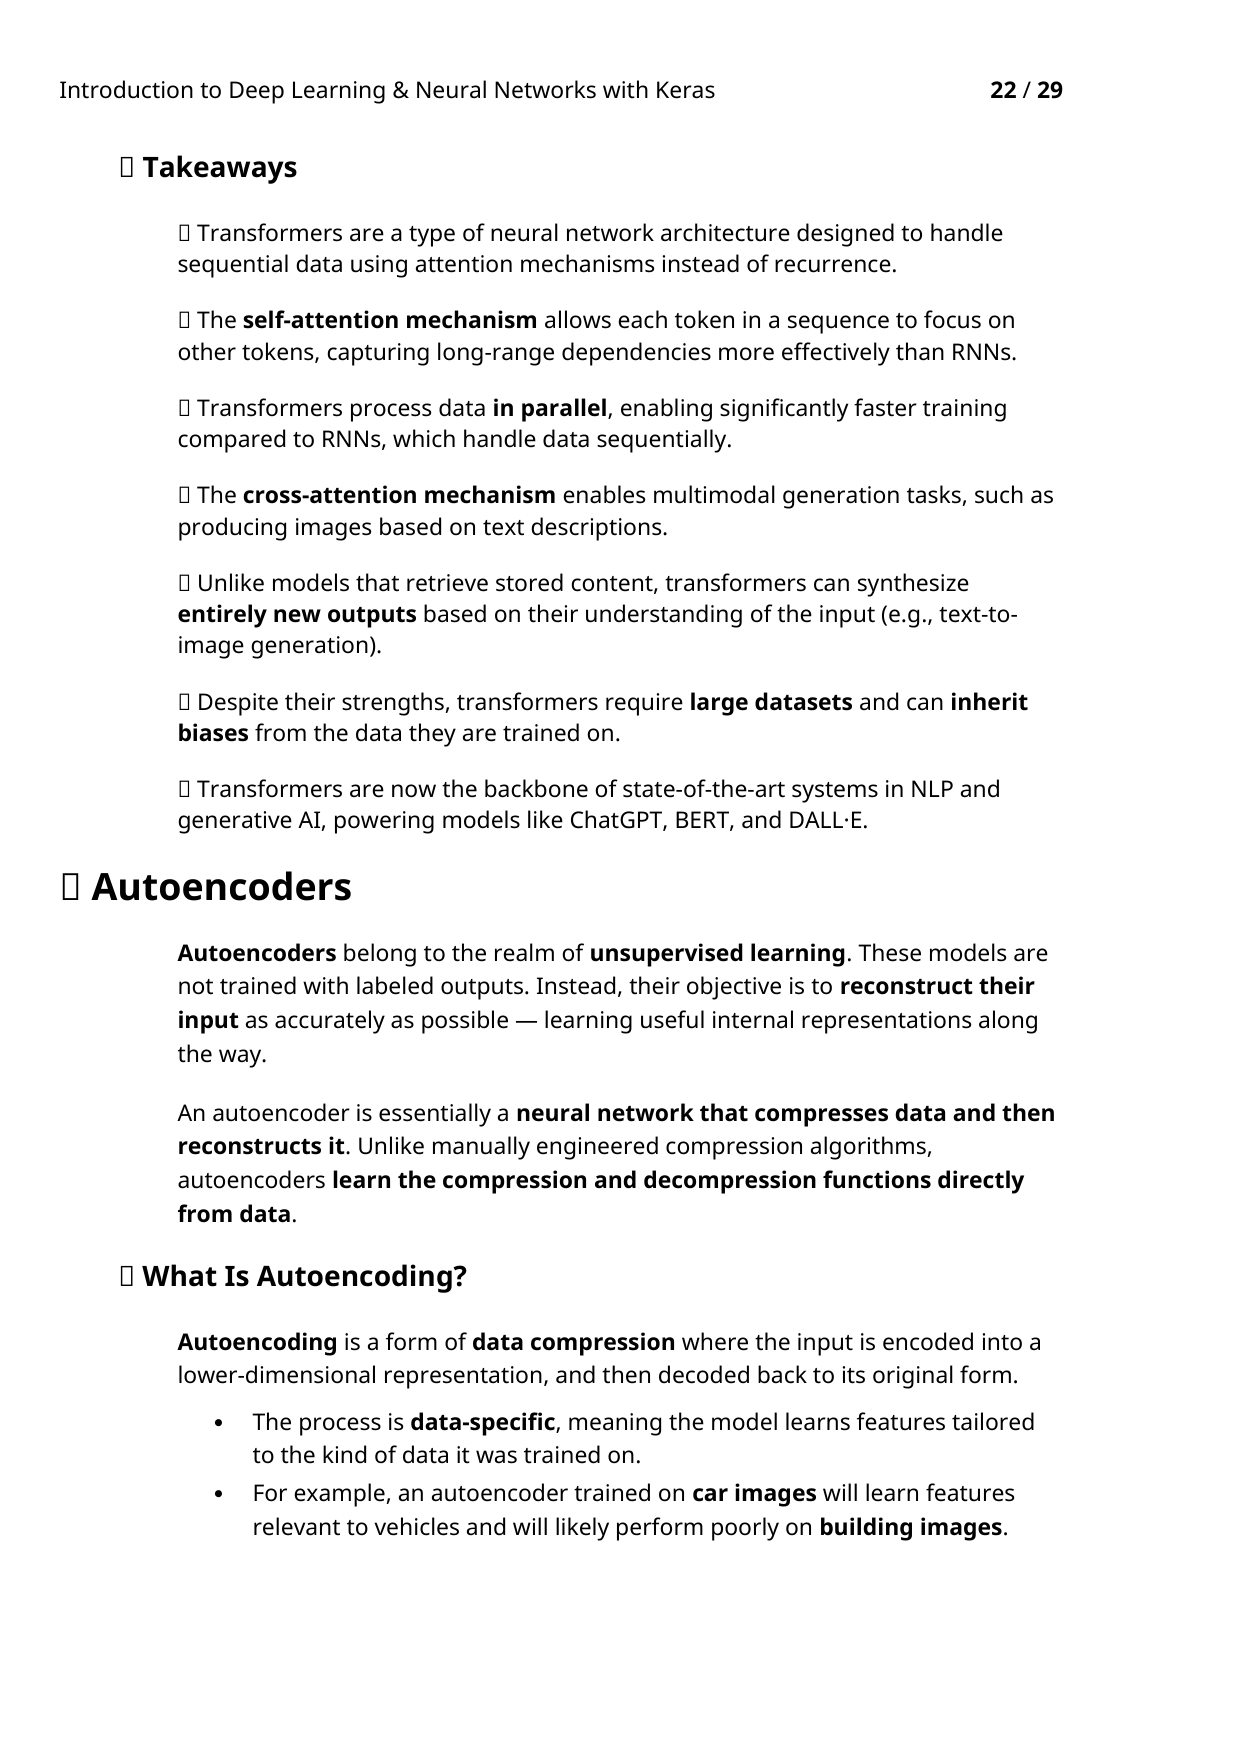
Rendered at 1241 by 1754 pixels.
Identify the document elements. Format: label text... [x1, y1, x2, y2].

subtitle 🔹 What Is Autoencoding? [118, 1256, 1063, 1295]
text An autoencoder is essentially a neural network that compresses data and then reconstructs it. Unlike manually engineered compression algorithms, autoencoders learn the compression and decompression functions directly from data. [177, 1096, 1063, 1229]
text ✅ Unlike models that retrieve stored content, transformers can synthesize entirely new outputs based on their understanding of the input (e.g., text-to-image generation). [177, 567, 1063, 660]
subtitle 📌 Autoencoders [59, 860, 1063, 911]
list The process is data-specific, meaning the model learns features tailored to the kind of data it was trained on. [215, 1406, 1063, 1471]
text ✅ Transformers are a type of neural network architecture designed to handle sequential data using attention mechanisms instead of recurrence. [177, 217, 1063, 279]
subtitle ✅ Takeaways [118, 148, 1063, 186]
text ✅ Despite their strengths, transformers require large datasets and can inherit biases from the data they are trained on. [177, 685, 1063, 748]
text ✅ The cross-attention mechanism enables multimodal generation tasks, such as producing images based on text descriptions. [177, 479, 1063, 542]
text Autoencoders belong to the realm of unsupervised learning. These models are not trained with labeled outputs. Instead, their objective is to reconstruct their input as accurately as possible — learning useful internal representations along the way. [177, 936, 1063, 1069]
text Autoencoding is a form of data compression where the input is encoded into a lower-dimensional representation, and then decoded back to its original form. [177, 1326, 1063, 1391]
text ✅ Transformers are now the backbone of state-of-the-art systems in NLP and generative AI, powering models like ChatGPT, BERT, and DALL·E. [177, 773, 1063, 835]
text ✅ Transformers process data in parallel, enabling significantly faster training compared to RNNs, which handle data sequentially. [177, 392, 1063, 454]
list For example, an autoencoder trained on car images will learn features relevant to vehicles and will likely perform poorly on building images. [215, 1477, 1063, 1542]
text ✅ The self-attention mechanism allows each token in a sequence to focus on other tokens, capturing long-range dependencies more effectively than RNNs. [177, 304, 1063, 367]
